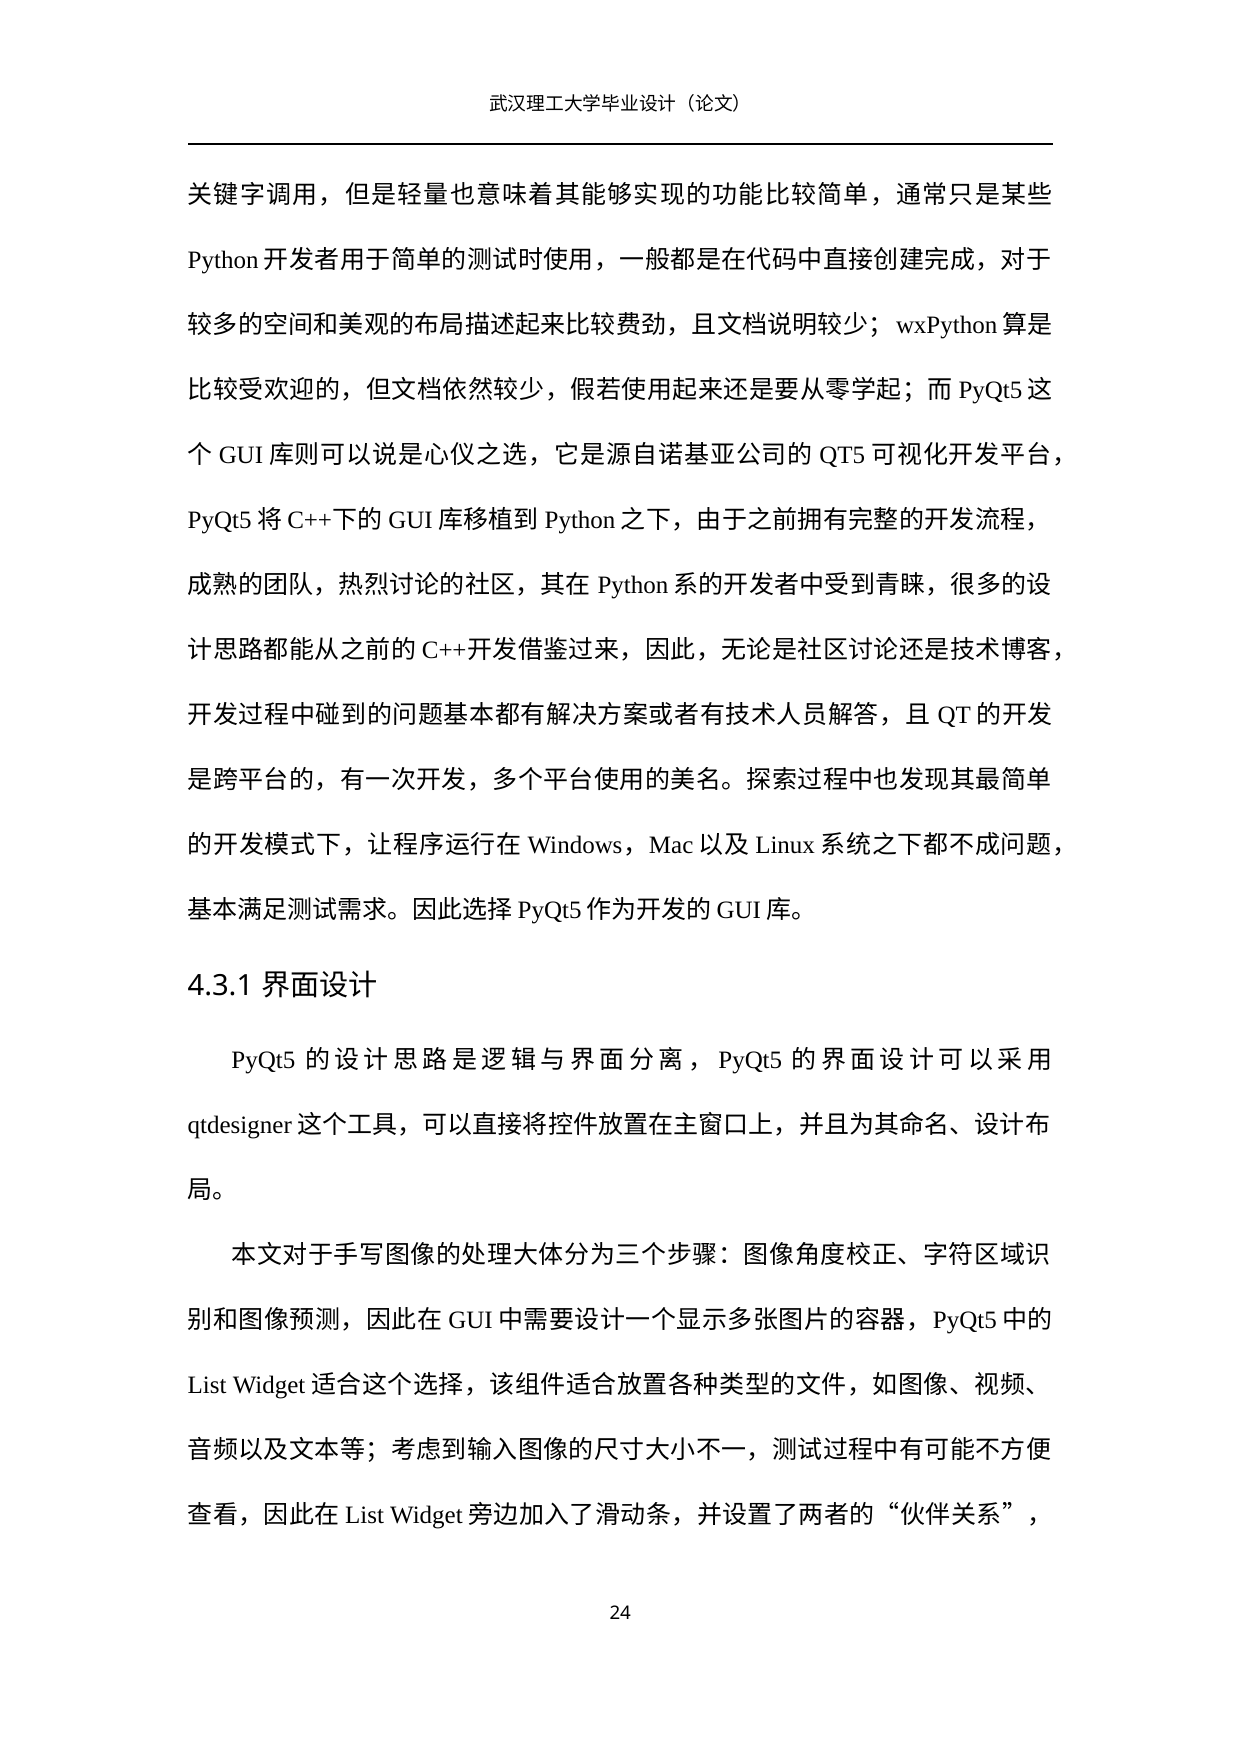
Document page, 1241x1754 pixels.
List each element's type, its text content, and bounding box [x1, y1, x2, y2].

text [187, 160, 1053, 940]
subtitle 4.3.1 界面设计 [187, 950, 1053, 1015]
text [187, 1221, 1053, 1546]
text PyQt5的设计思路是逻辑与界面分离，PyQt5的界面设计可以采用qtdesigner这个工具，可以直接将控件放置在主窗口上，并且为其命名、设计布局。 [187, 1026, 1053, 1221]
